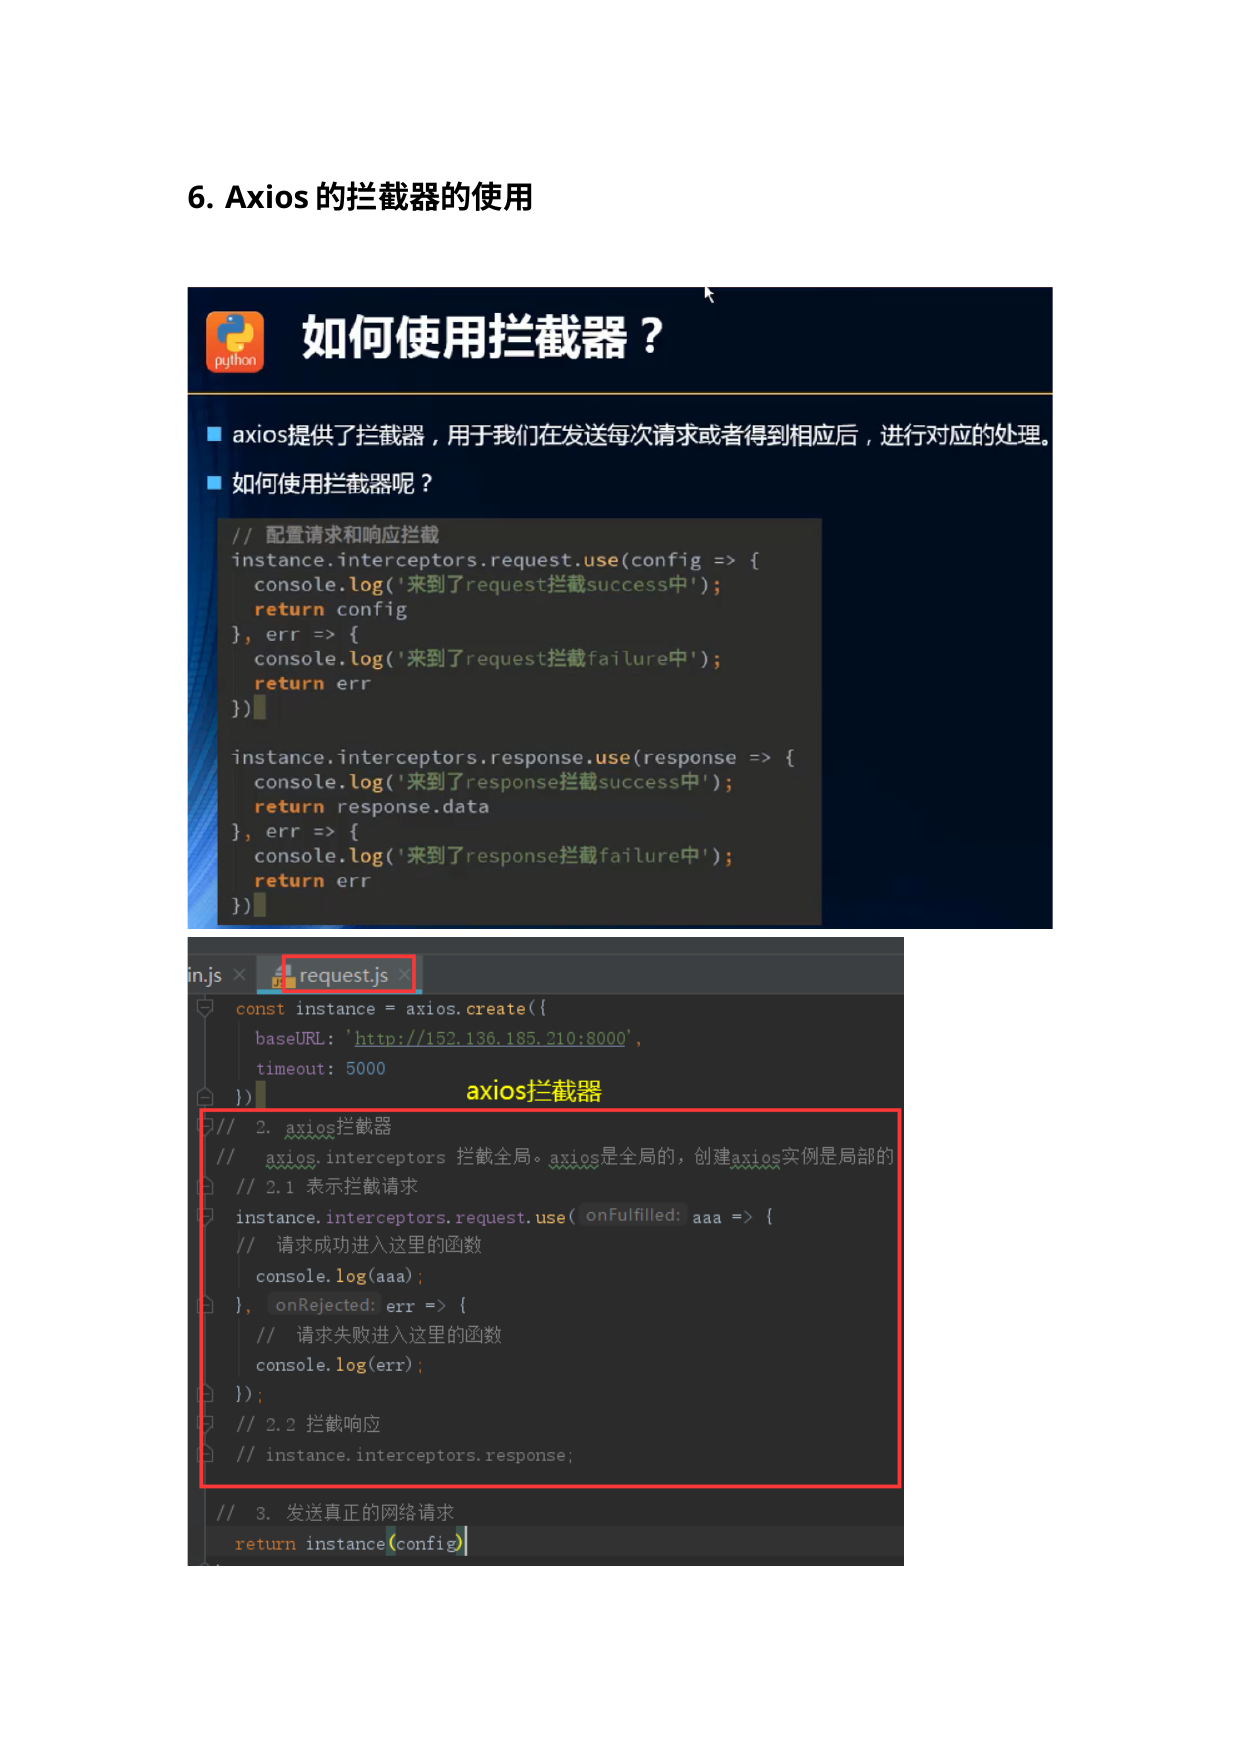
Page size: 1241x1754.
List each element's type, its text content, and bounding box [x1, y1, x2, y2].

subtitle Axios的拦截器的使用 [187, 162, 1053, 227]
picture [187, 287, 1053, 929]
picture [187, 937, 904, 1566]
